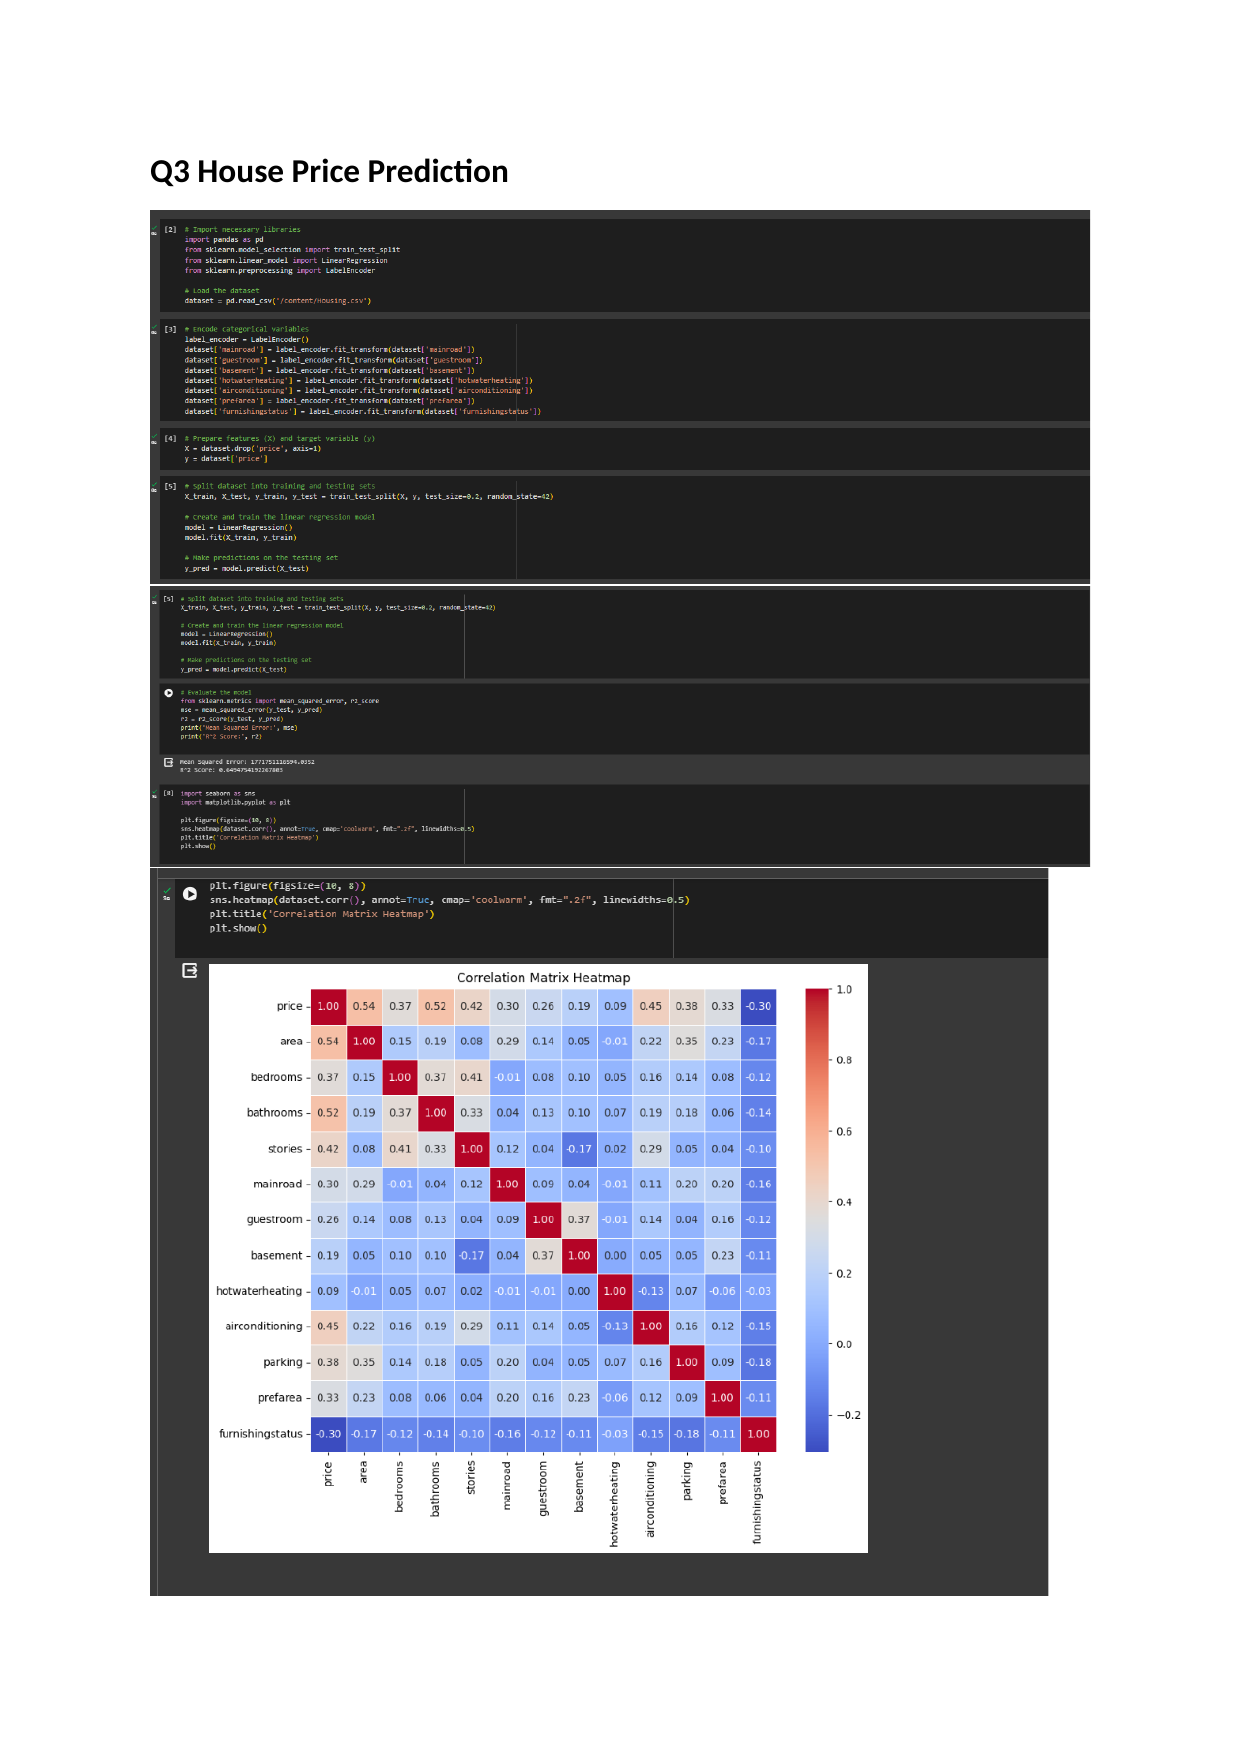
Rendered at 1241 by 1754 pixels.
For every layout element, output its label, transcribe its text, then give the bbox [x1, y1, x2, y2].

picture [150, 586, 1091, 867]
picture [150, 868, 1049, 1596]
picture [150, 210, 1091, 584]
text Q3 House Price Prediction [150, 150, 1090, 191]
